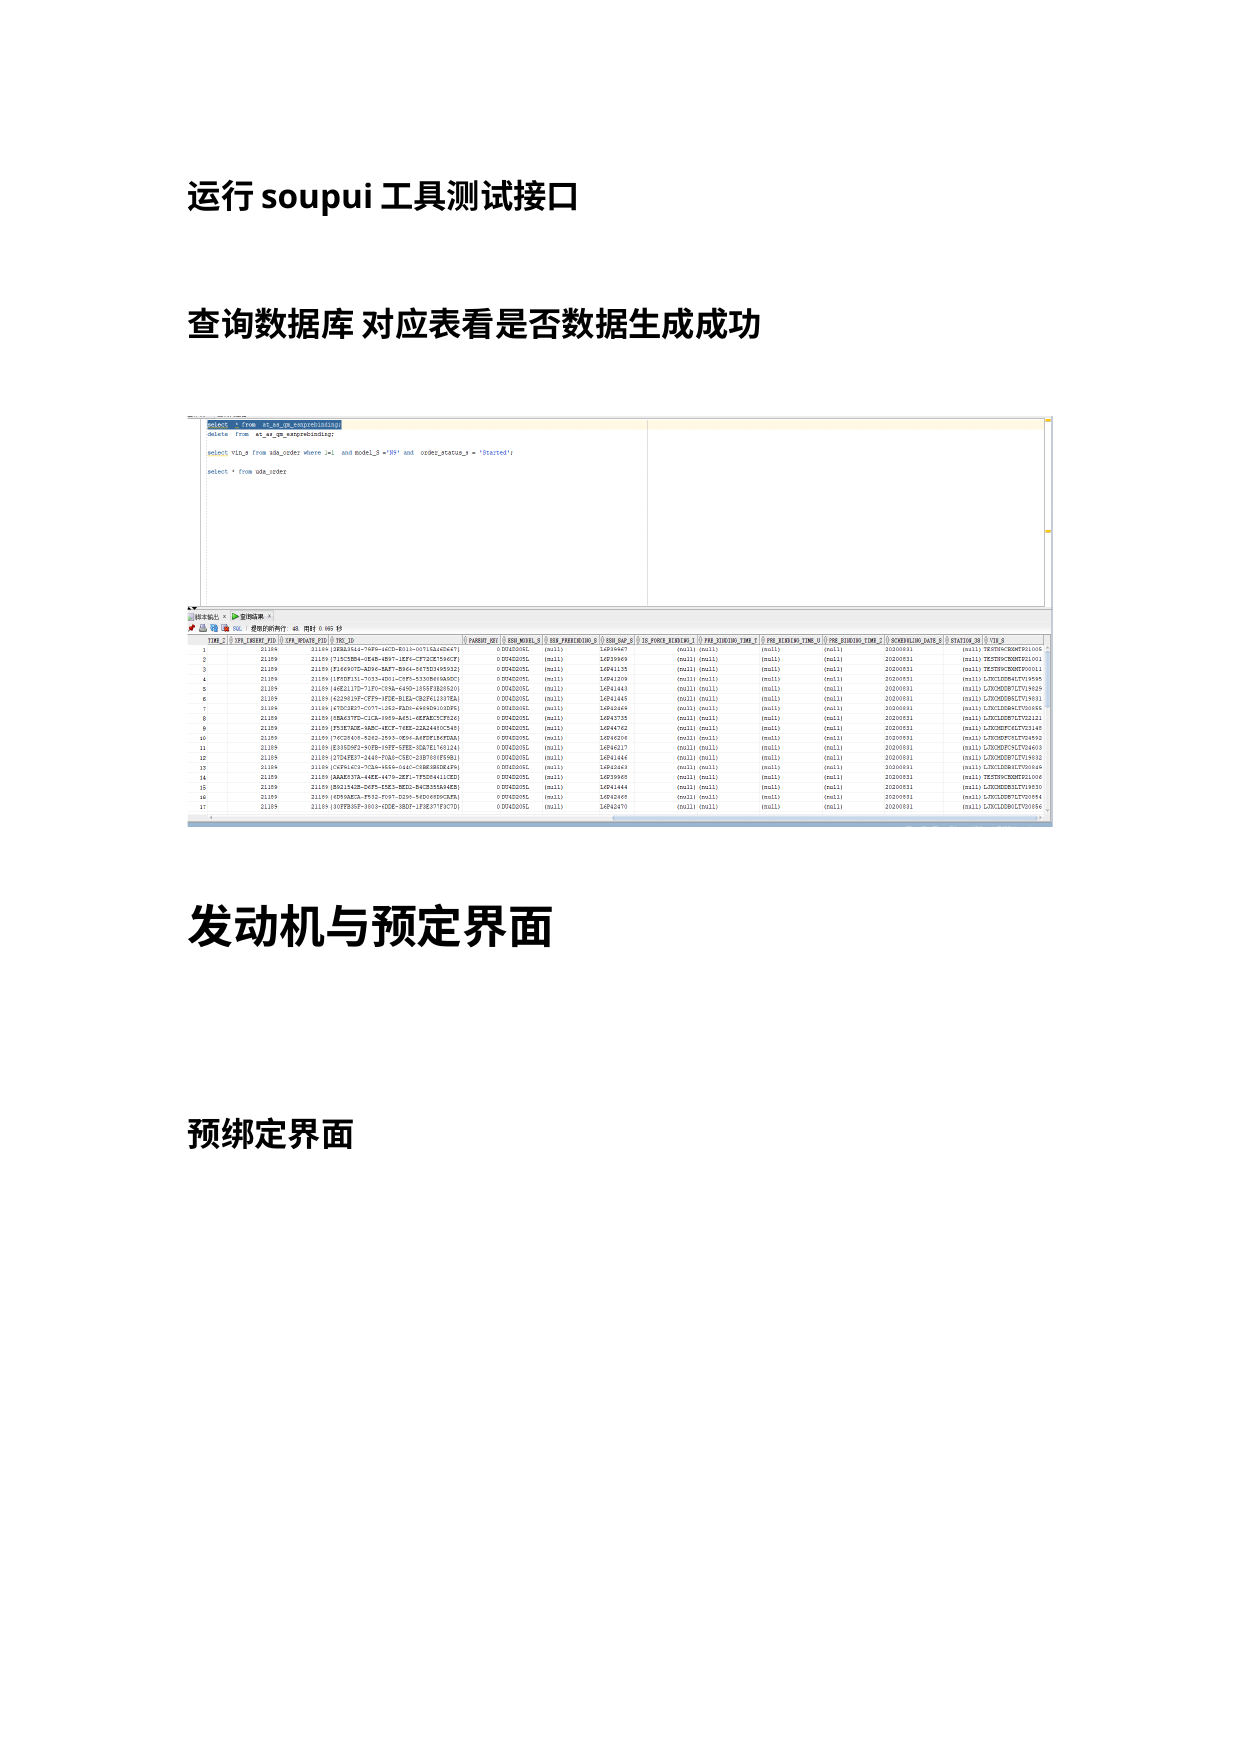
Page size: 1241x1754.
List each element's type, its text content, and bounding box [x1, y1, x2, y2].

subtitle 运行soupui工具测试接口 [187, 162, 1053, 227]
picture [187, 416, 1053, 827]
subtitle 预绑定界面 [187, 1100, 1053, 1165]
subtitle 查询数据库 对应表看是否数据生成成功 [187, 289, 1053, 354]
subtitle 发动机与预定界面 [187, 874, 1053, 972]
